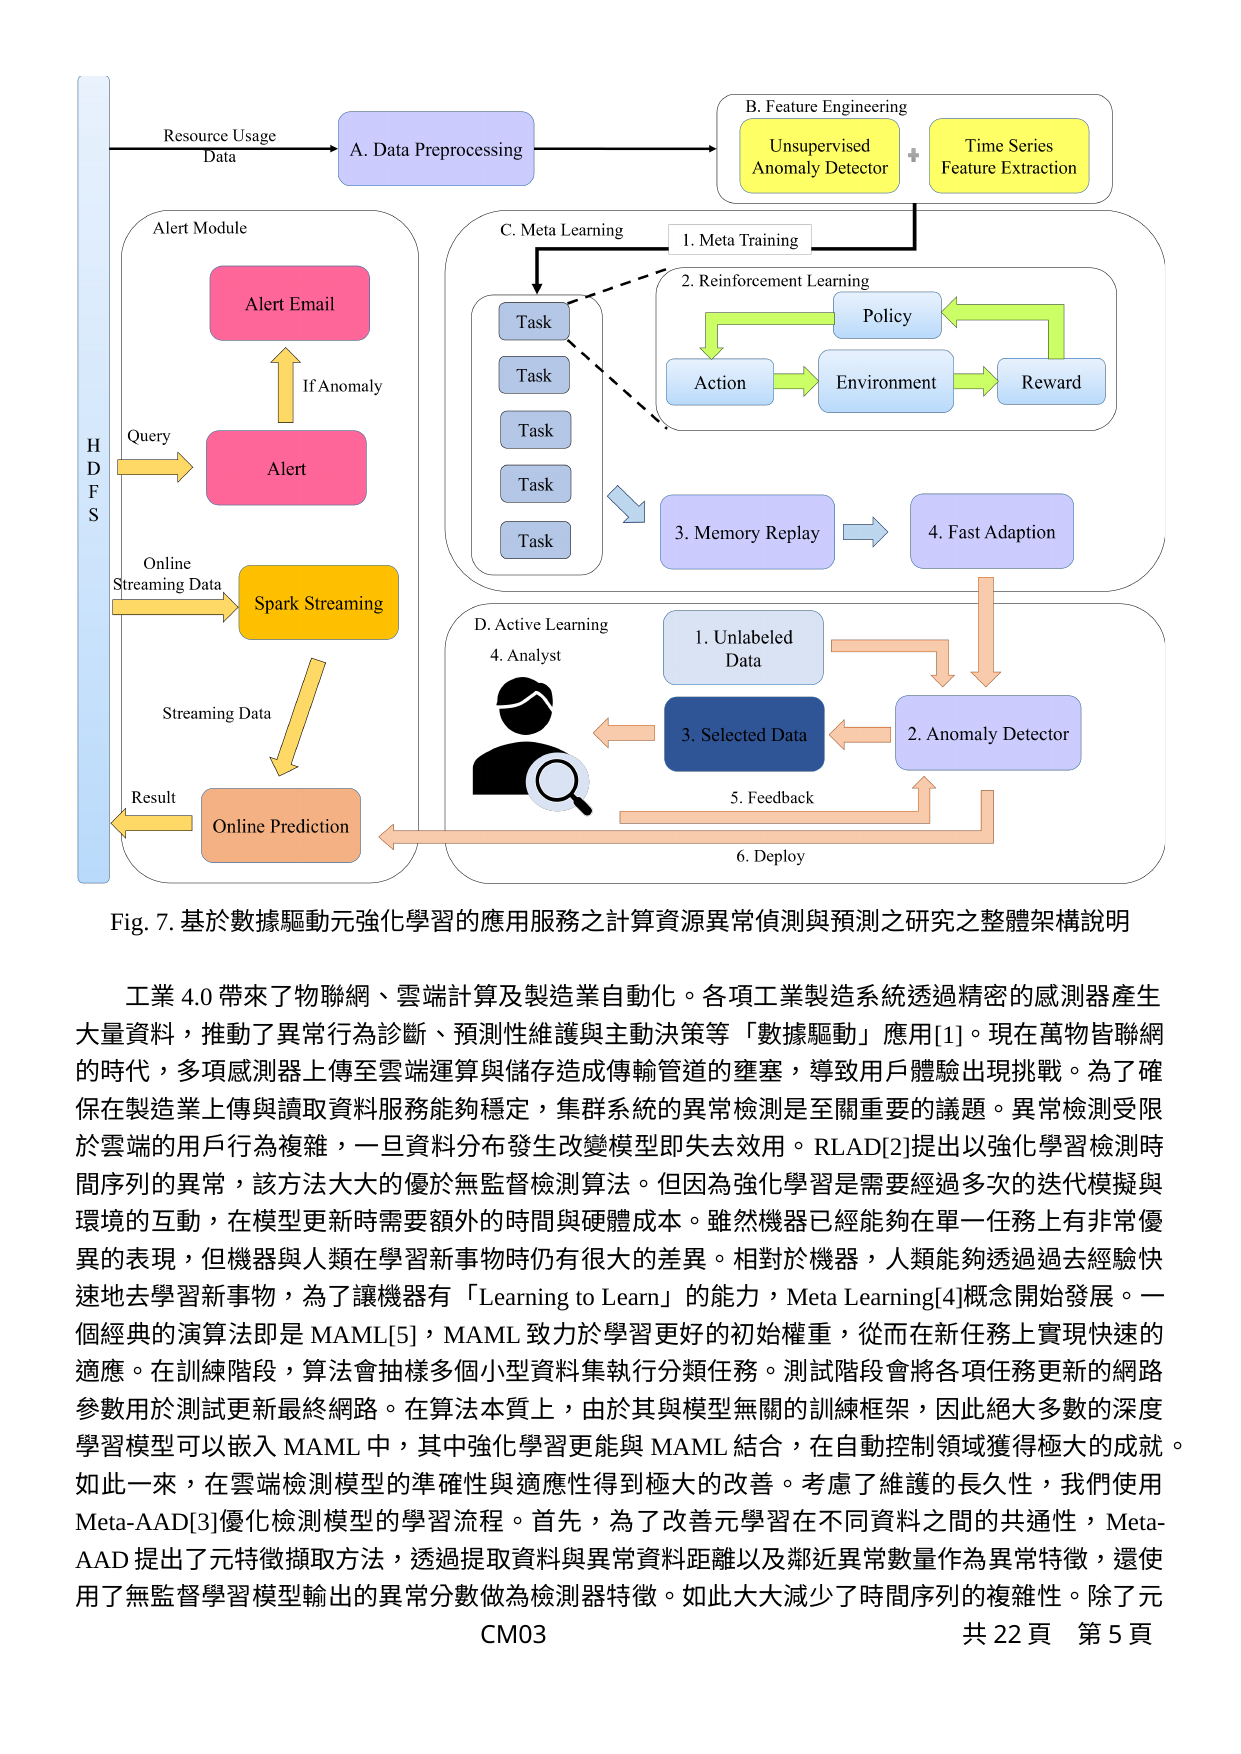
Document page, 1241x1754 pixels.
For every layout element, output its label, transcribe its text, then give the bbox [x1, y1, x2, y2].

picture [75, 76, 1166, 884]
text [75, 976, 1165, 1613]
